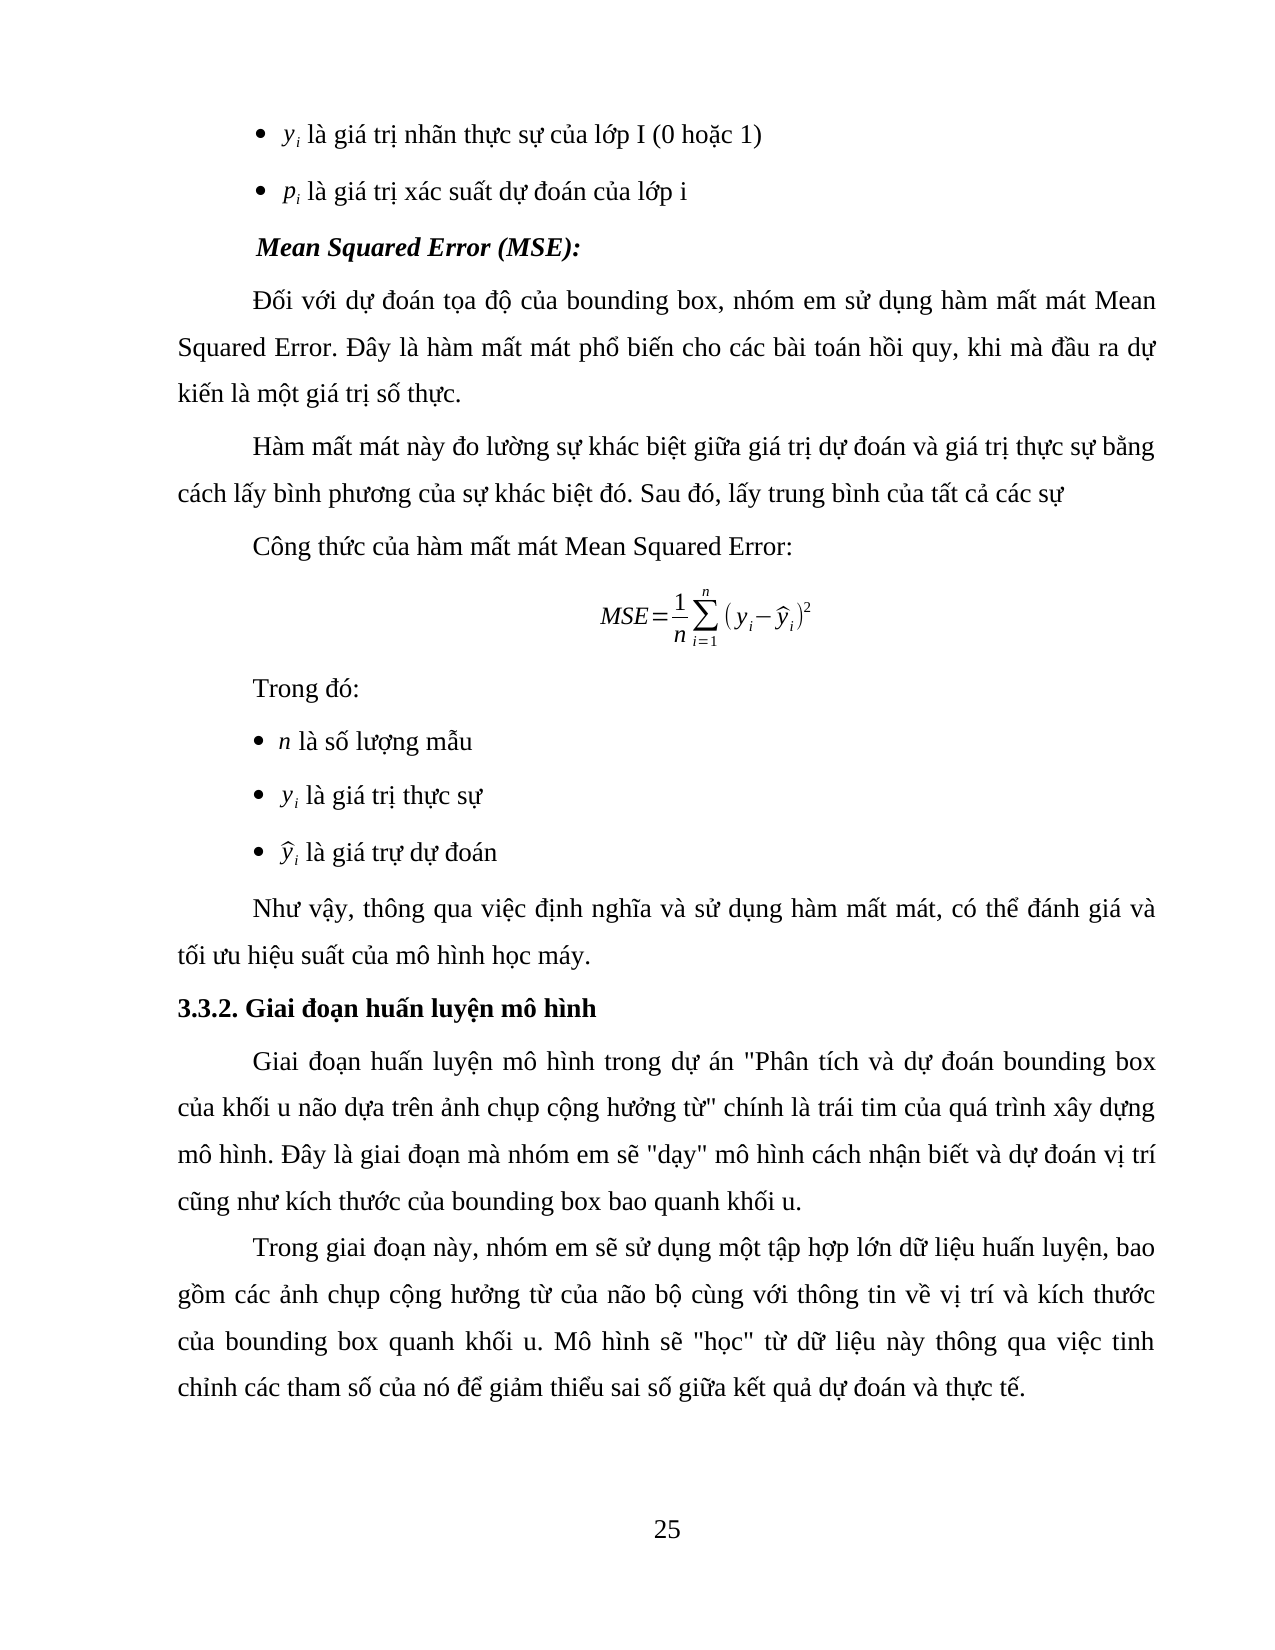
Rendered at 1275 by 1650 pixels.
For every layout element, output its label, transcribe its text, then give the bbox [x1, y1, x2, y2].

subtitle Mean Squared Error (MSE): [256, 231, 1157, 262]
subtitle Giai đoạn huấn luyện mô hình trong dự án "Phân tích và dự đoán bounding box của khối u não dựa trên ảnh chụp cộng hưởng từ" chính là trái tim của quá trình xây dựng mô hình. Đây là giai đoạn mà nhóm em sẽ "dạy" mô hình cách nhận biết và dự đoán vị trí cũng như kích thước của bounding box bao quanh khối u. [177, 1045, 1157, 1216]
subtitle là số lượng mẫu [177, 725, 1157, 757]
subtitle Giai đoạn huấn luyện mô hình [177, 992, 1157, 1023]
subtitle Công thức của hàm mất mát Mean Squared Error: [177, 530, 1157, 561]
subtitle Đối với dự đoán tọa độ của bounding box, nhóm em sử dụng hàm mất mát Mean Squared Error. Đây là hàm mất mát phổ biến cho các bài toán hồi quy, khi mà đầu ra dự kiến là một giá trị số thực. [177, 284, 1157, 408]
subtitle là giá trị xác suất dự đoán của lớp i [177, 174, 1157, 209]
subtitle Như vậy, thông qua việc định nghĩa và sử dụng hàm mất mát, có thể đánh giá và tối ưu hiệu suất của mô hình học máy. [177, 892, 1157, 970]
subtitle Hàm mất mát này đo lường sự khác biệt giữa giá trị dự đoán và giá trị thực sự bằng cách lấy bình phương của sự khác biệt đó. Sau đó, lấy trung bình của tất cả các sự [177, 430, 1157, 508]
subtitle Trong đó: [177, 672, 1157, 703]
subtitle là giá trị thực sự [177, 779, 1157, 814]
subtitle là giá trự dự đoán [177, 836, 1157, 870]
subtitle là giá trị nhãn thực sự của lớp I (0 hoặc 1) [177, 118, 1157, 153]
subtitle Trong giai đoạn này, nhóm em sẽ sử dụng một tập hợp lớn dữ liệu huấn luyện, bao gồm các ảnh chụp cộng hưởng từ của não bộ cùng với thông tin về vị trí và kích thước của bounding box quanh khối u. Mô hình sẽ "học" từ dữ liệu này thông qua việc tinh chỉnh các tham số của nó để giảm thiểu sai số giữa kết quả dự đoán và thực tế. [177, 1231, 1157, 1402]
